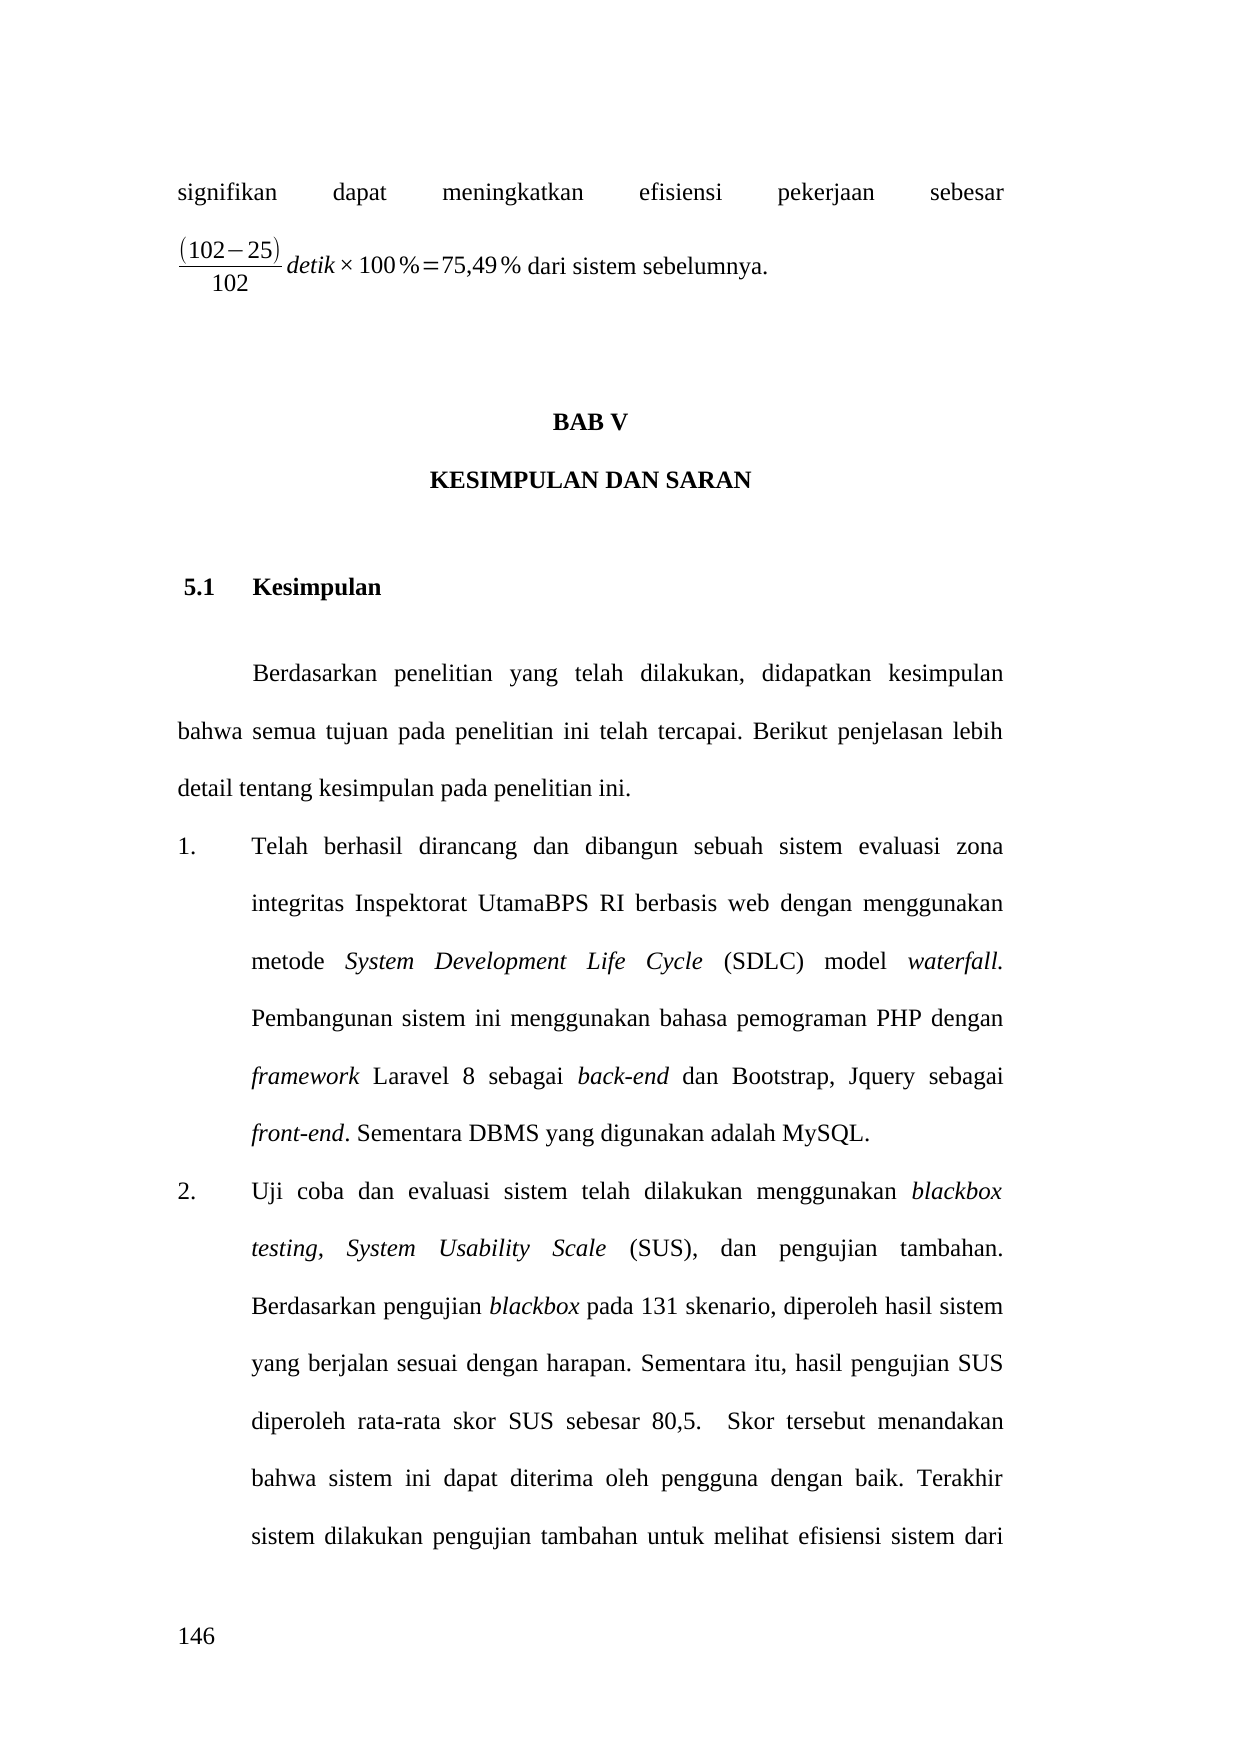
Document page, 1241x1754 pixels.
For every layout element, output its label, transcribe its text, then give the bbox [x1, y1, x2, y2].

subtitle BAB V KESIMPULAN DAN SARAN [177, 407, 1004, 493]
text Berdasarkan penelitian yang telah dilakukan, didapatkan kesimpulan bahwa semua tujuan pada penelitian ini telah tercapai. Berikut penjelasan lebih detail tentang kesimpulan pada penelitian ini. [177, 658, 1004, 802]
text Kesimpulan [215, 572, 1004, 601]
list Telah berhasil dirancang dan dibangun sebuah sistem evaluasi zona integritas Inspektorat UtamaBPS RI berbasis web dengan menggunakan metode System Development Life Cycle (SDLC) model waterfall. Pembangunan sistem ini menggunakan bahasa pemograman PHP dengan framework Laravel 8 sebagai back-end dan Bootstrap, Jquery sebagai front-end. Sementara DBMS yang digunakan adalah MySQL. [177, 831, 1004, 1147]
